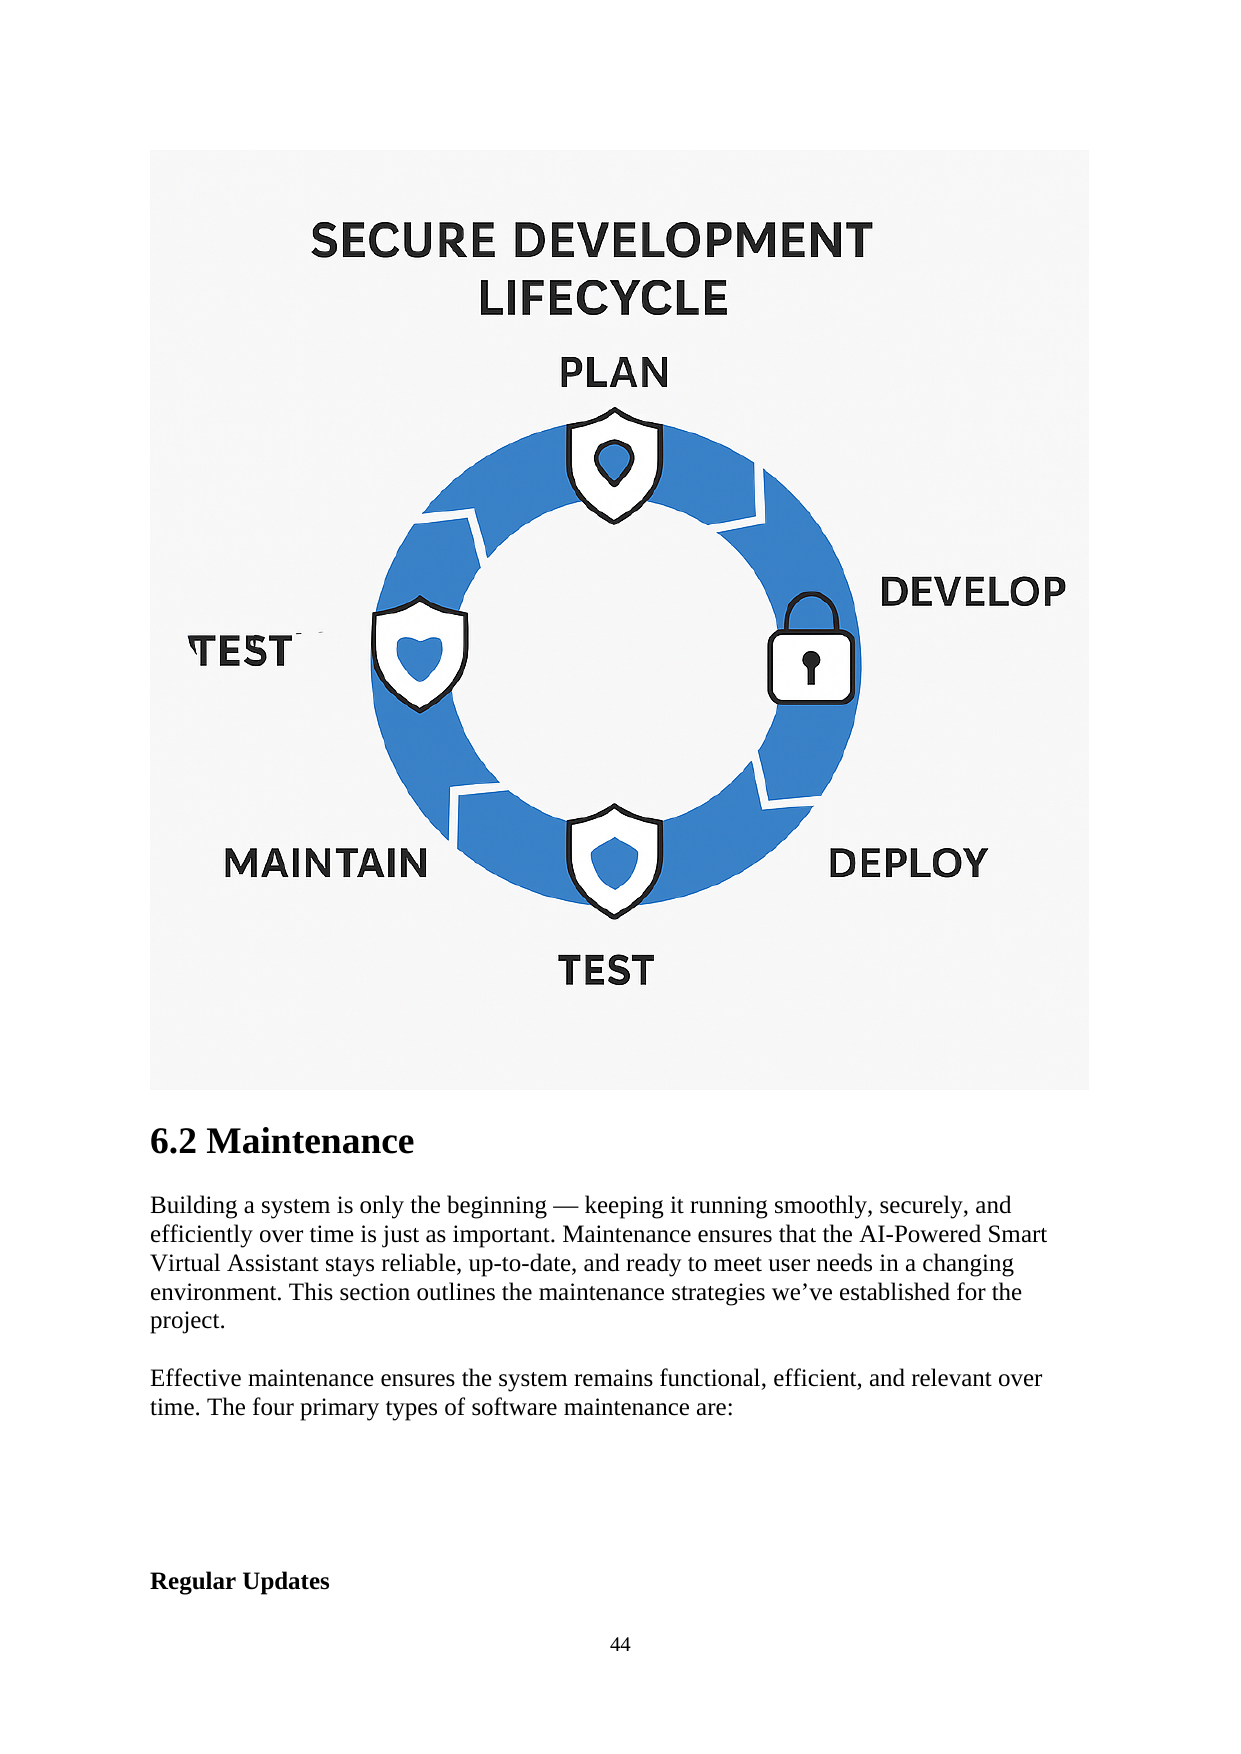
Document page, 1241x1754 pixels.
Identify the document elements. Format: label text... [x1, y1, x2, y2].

picture [150, 150, 1090, 1090]
text Effective maintenance ensures the system remains functional, efficient, and relevant over time. The four primary types of software maintenance are: [150, 1363, 1090, 1421]
subtitle Regular Updates [150, 1566, 1090, 1595]
text Building a system is only the beginning — keeping it running smoothly, securely, and efficiently over time is just as important. Maintenance ensures that the AI-Powered Smart Virtual Assistant stays reliable, up-to-date, and ready to meet user needs in a changing environment. This section outlines the maintenance strategies we’ve established for the project. [150, 1191, 1090, 1334]
subtitle 6.2 Maintenance [150, 1118, 1090, 1161]
